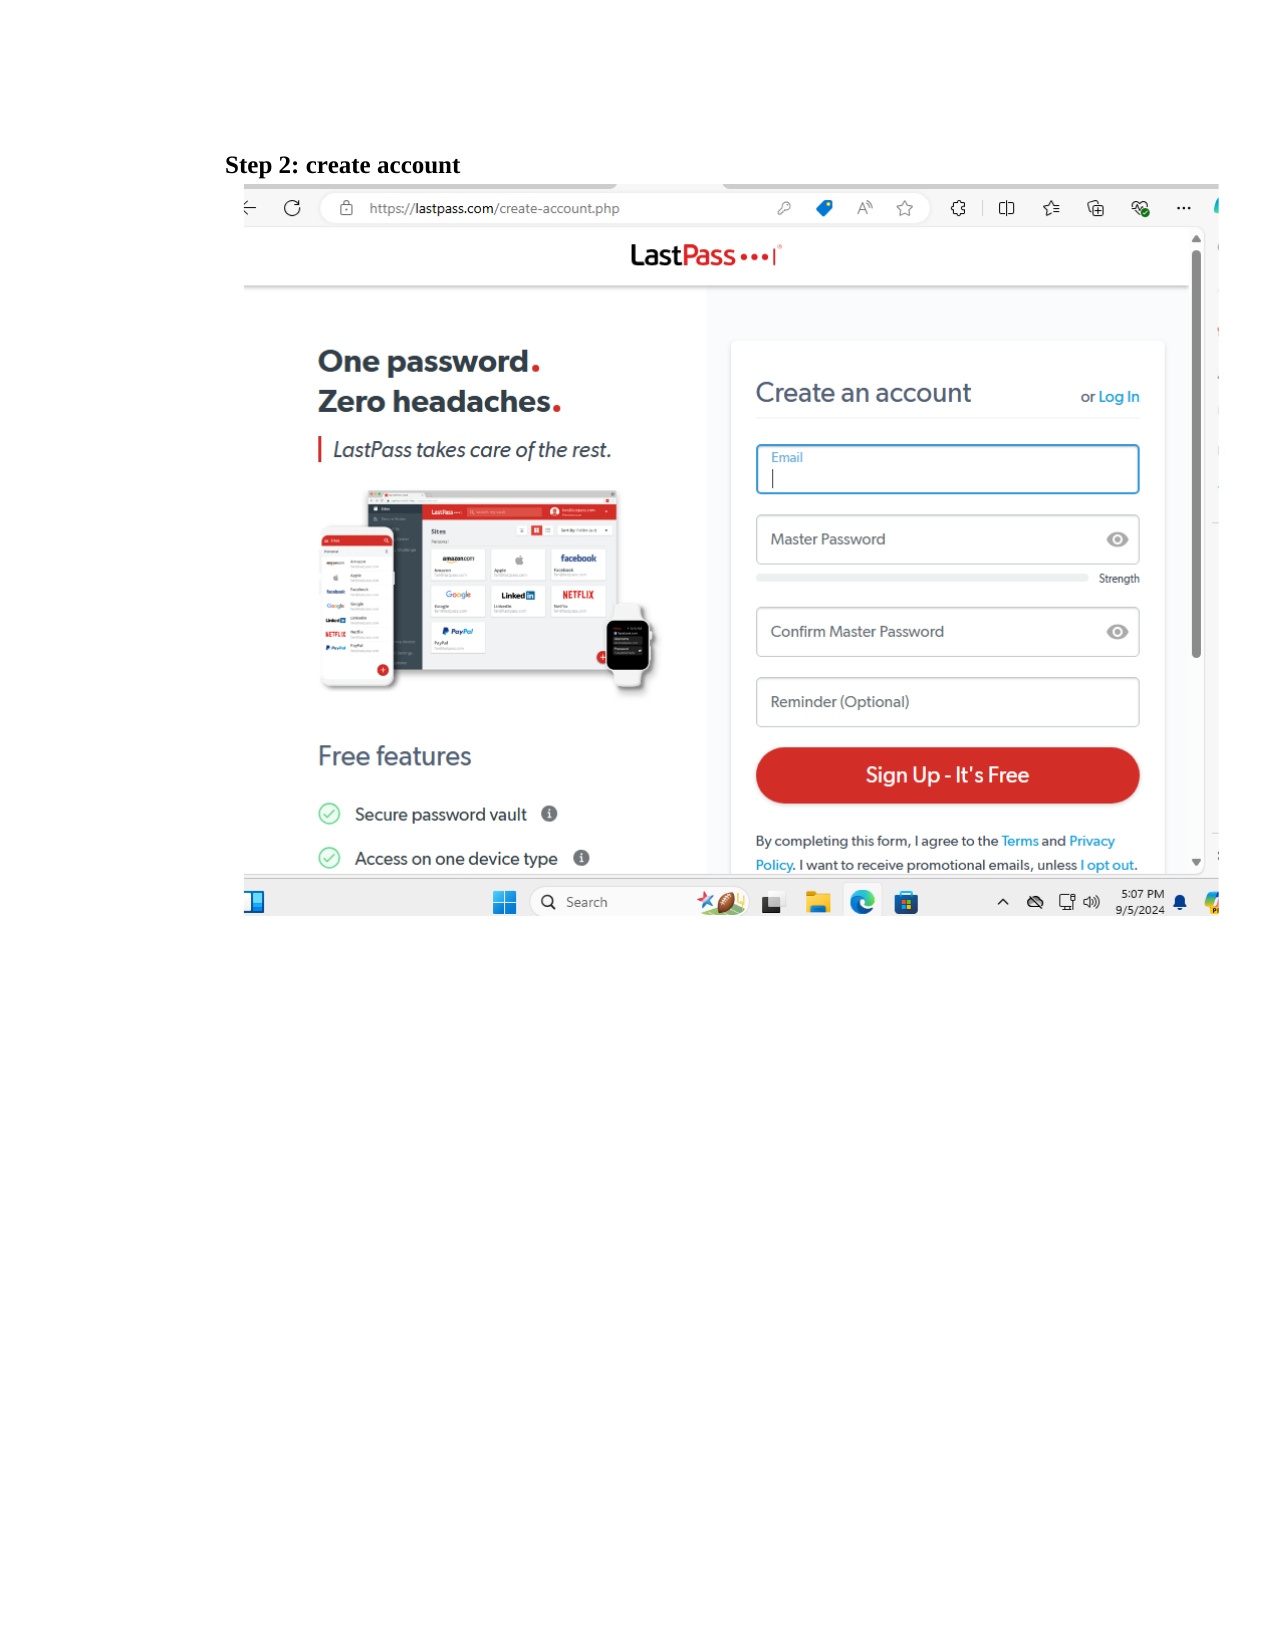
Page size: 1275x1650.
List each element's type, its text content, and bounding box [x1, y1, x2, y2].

list Step 2: create account [225, 150, 1125, 915]
